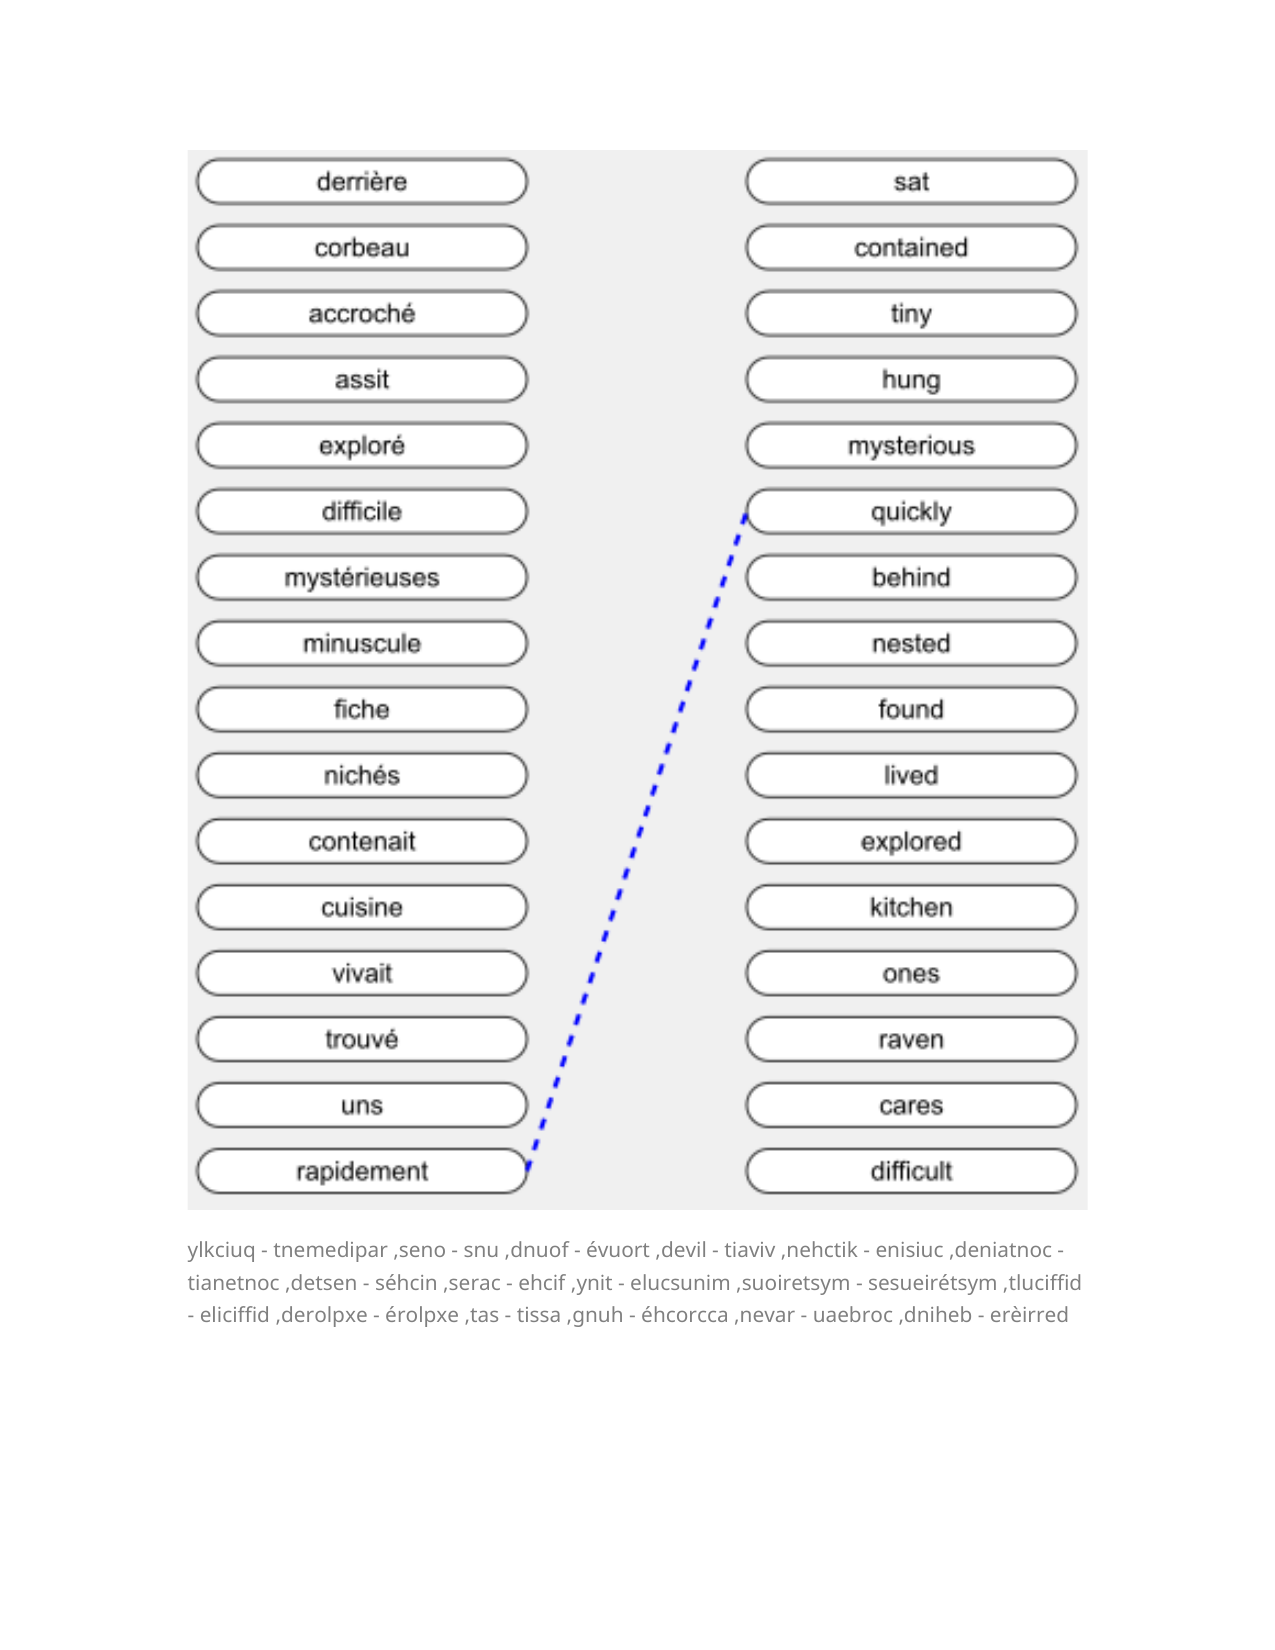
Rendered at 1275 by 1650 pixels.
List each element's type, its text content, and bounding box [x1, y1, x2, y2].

text ylkciuq - tnemedipar ,seno - snu ,dnuof - évuort ,devil - tiaviv ,nehctik - enisiuc ,deniatnoc - tianetnoc ,detsen - séhcin ,serac - ehcif ,ynit - elucsunim ,suoiretsym - sesueirétsym ,tluciffid - eliciffid ,derolpxe - érolpxe ,tas - tissa ,gnuh - éhcorcca ,nevar - uaebroc ,dniheb - erèirred [187, 1235, 1087, 1329]
picture [187, 150, 1088, 1210]
